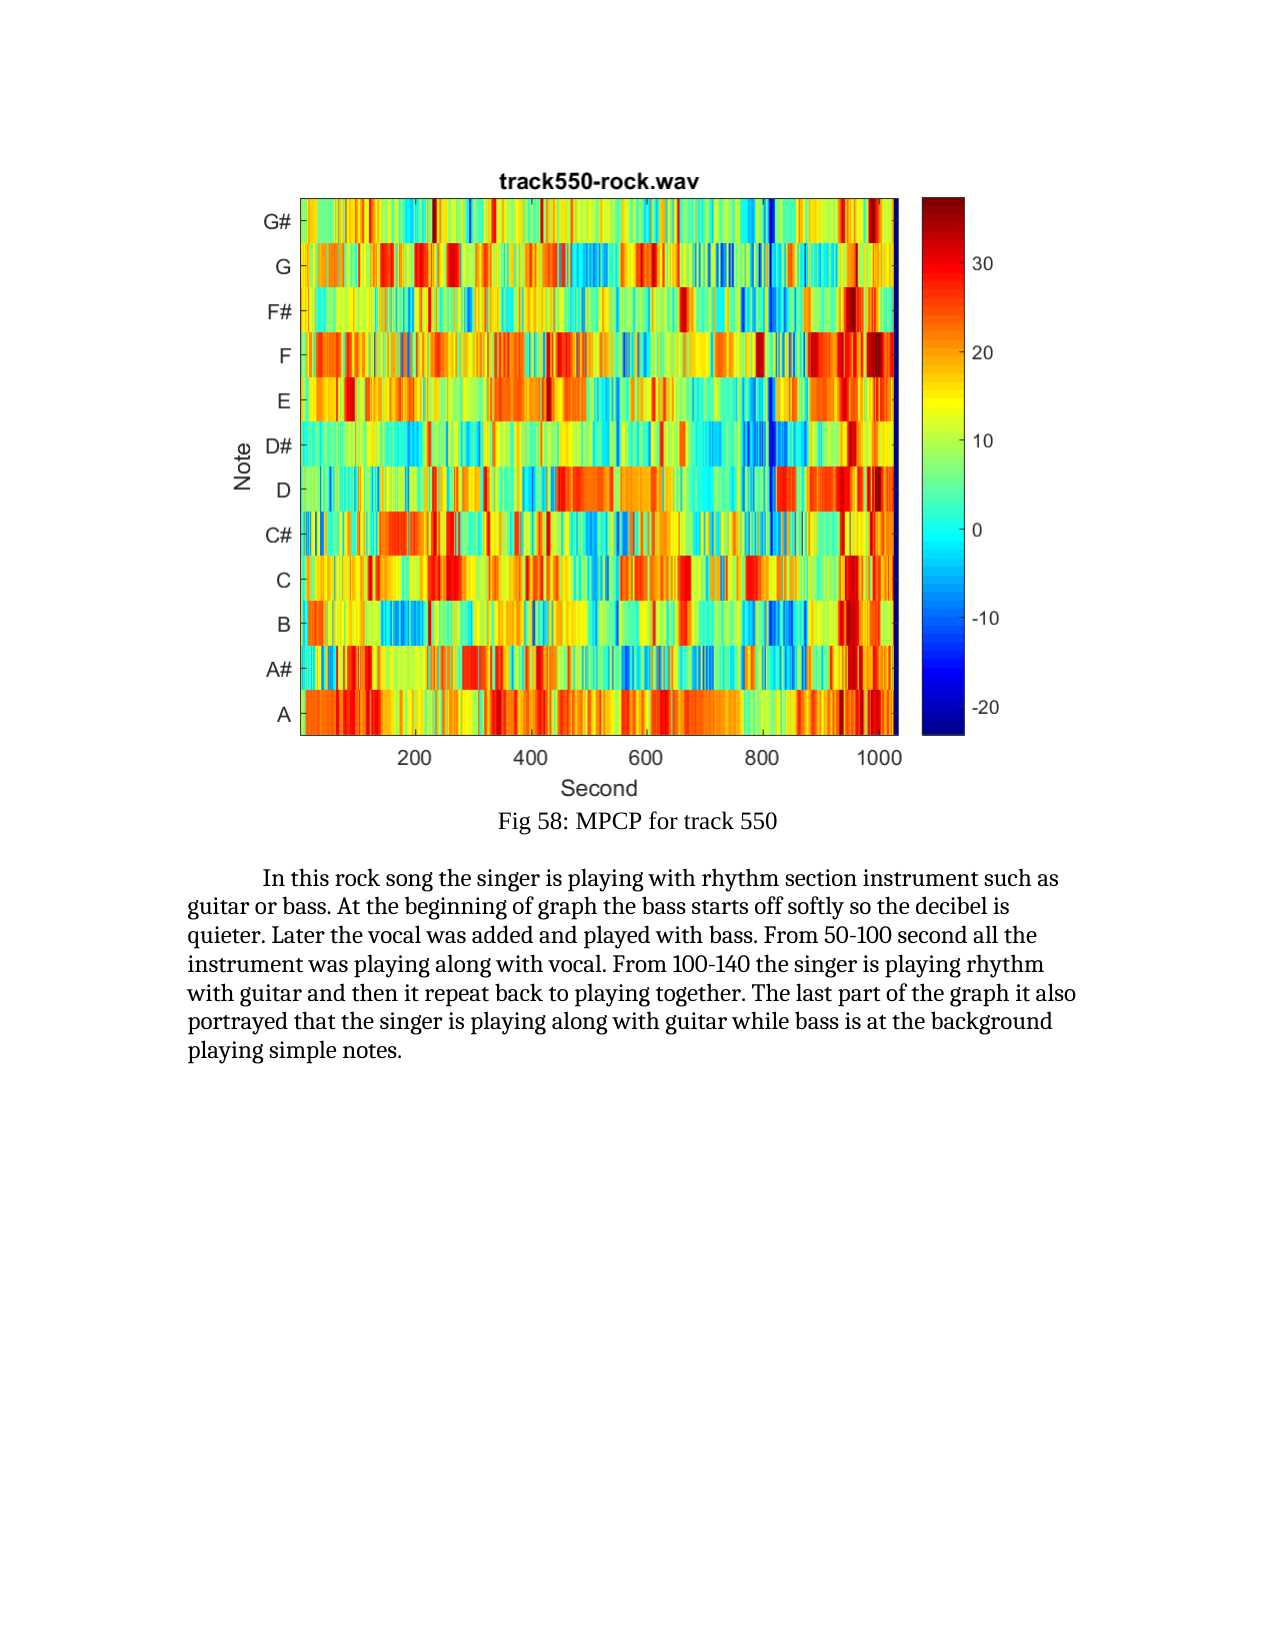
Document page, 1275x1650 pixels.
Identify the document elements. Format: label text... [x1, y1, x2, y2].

text Fig 58: MPCP for track 550 [187, 806, 1087, 835]
picture [200, 150, 1075, 806]
text In this rock song the singer is playing with rhythm section instrument such as guitar or bass. At the beginning of graph the bass starts off softly so the decibel is quieter. Later the vocal was added and played with bass. From 50-100 second all the instrument was playing along with vocal. From 100-140 the singer is playing rhythm with guitar and then it repeat back to playing together. The last part of the graph it also portrayed that the singer is playing along with guitar while bass is at the background playing simple notes. [187, 863, 1087, 1065]
